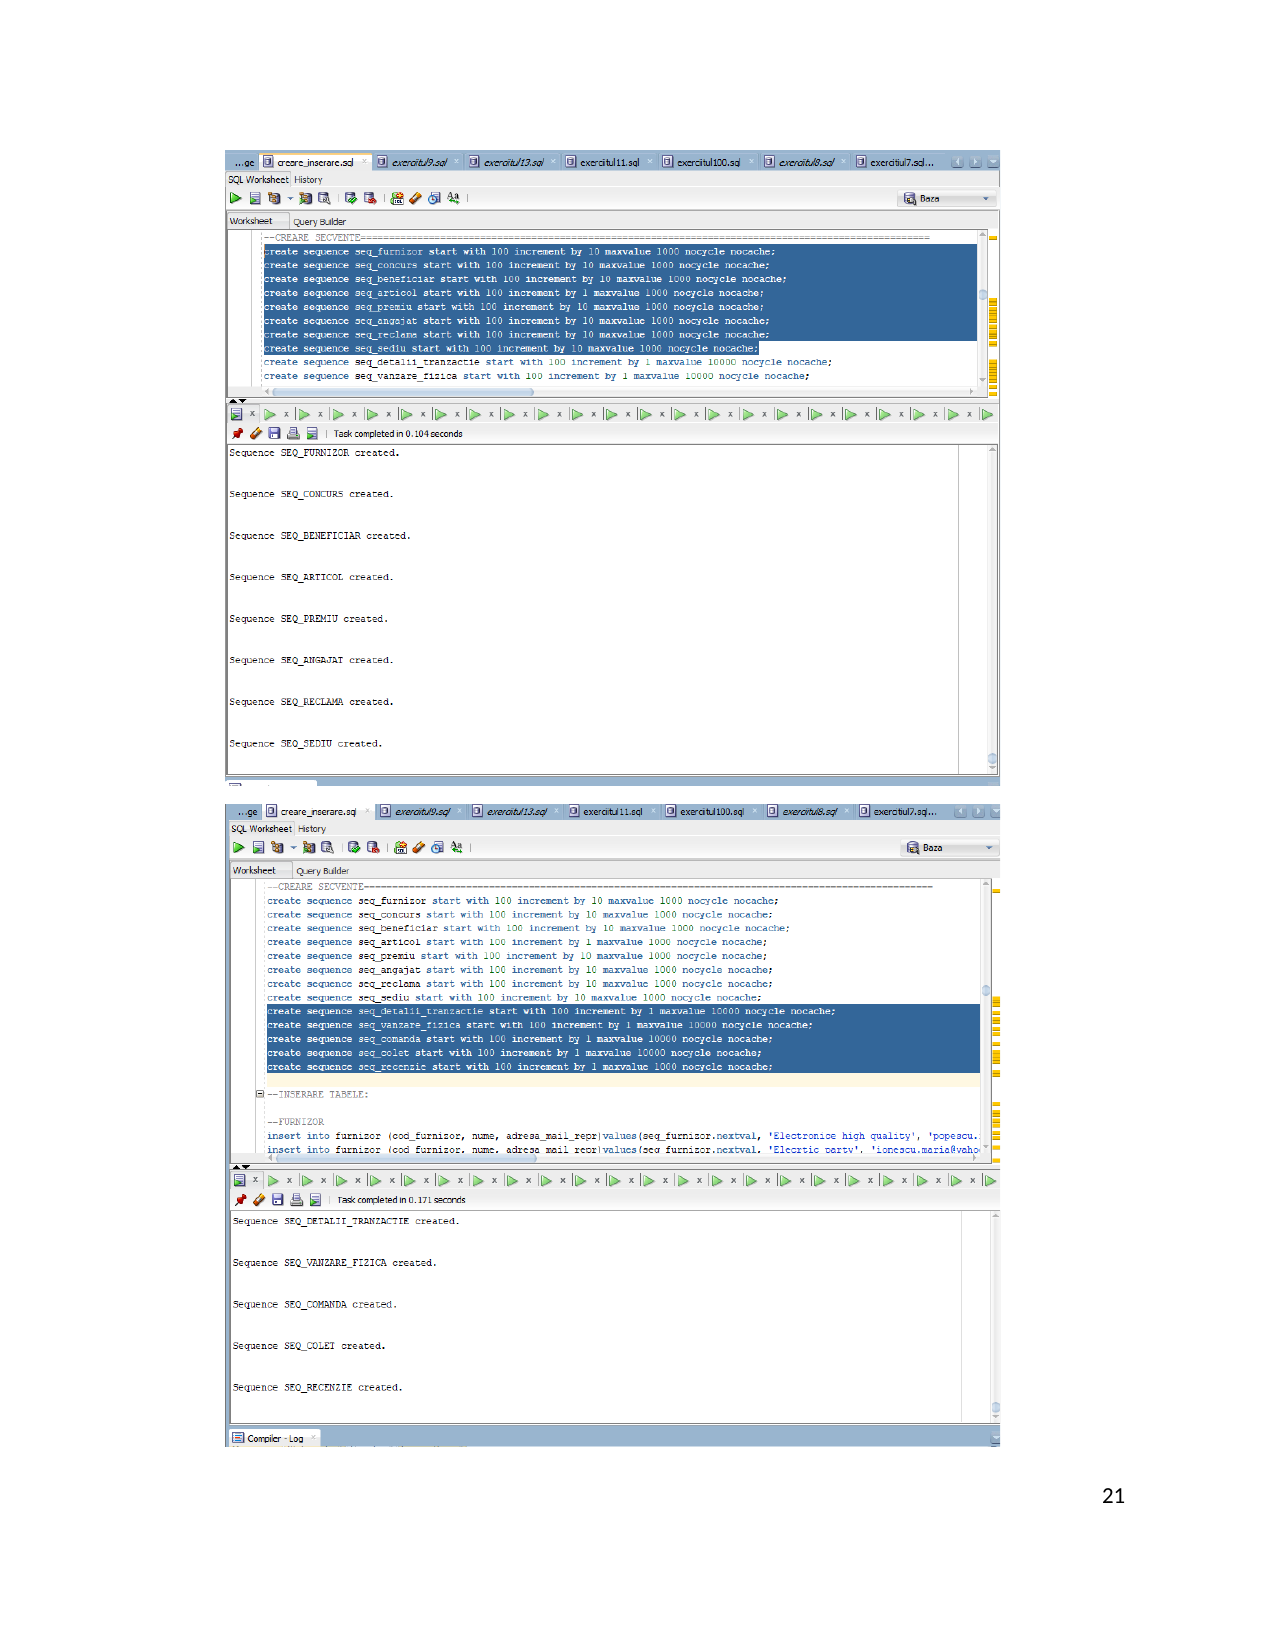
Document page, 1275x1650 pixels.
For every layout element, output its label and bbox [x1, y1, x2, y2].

picture [225, 150, 1001, 786]
picture [225, 804, 1001, 1447]
